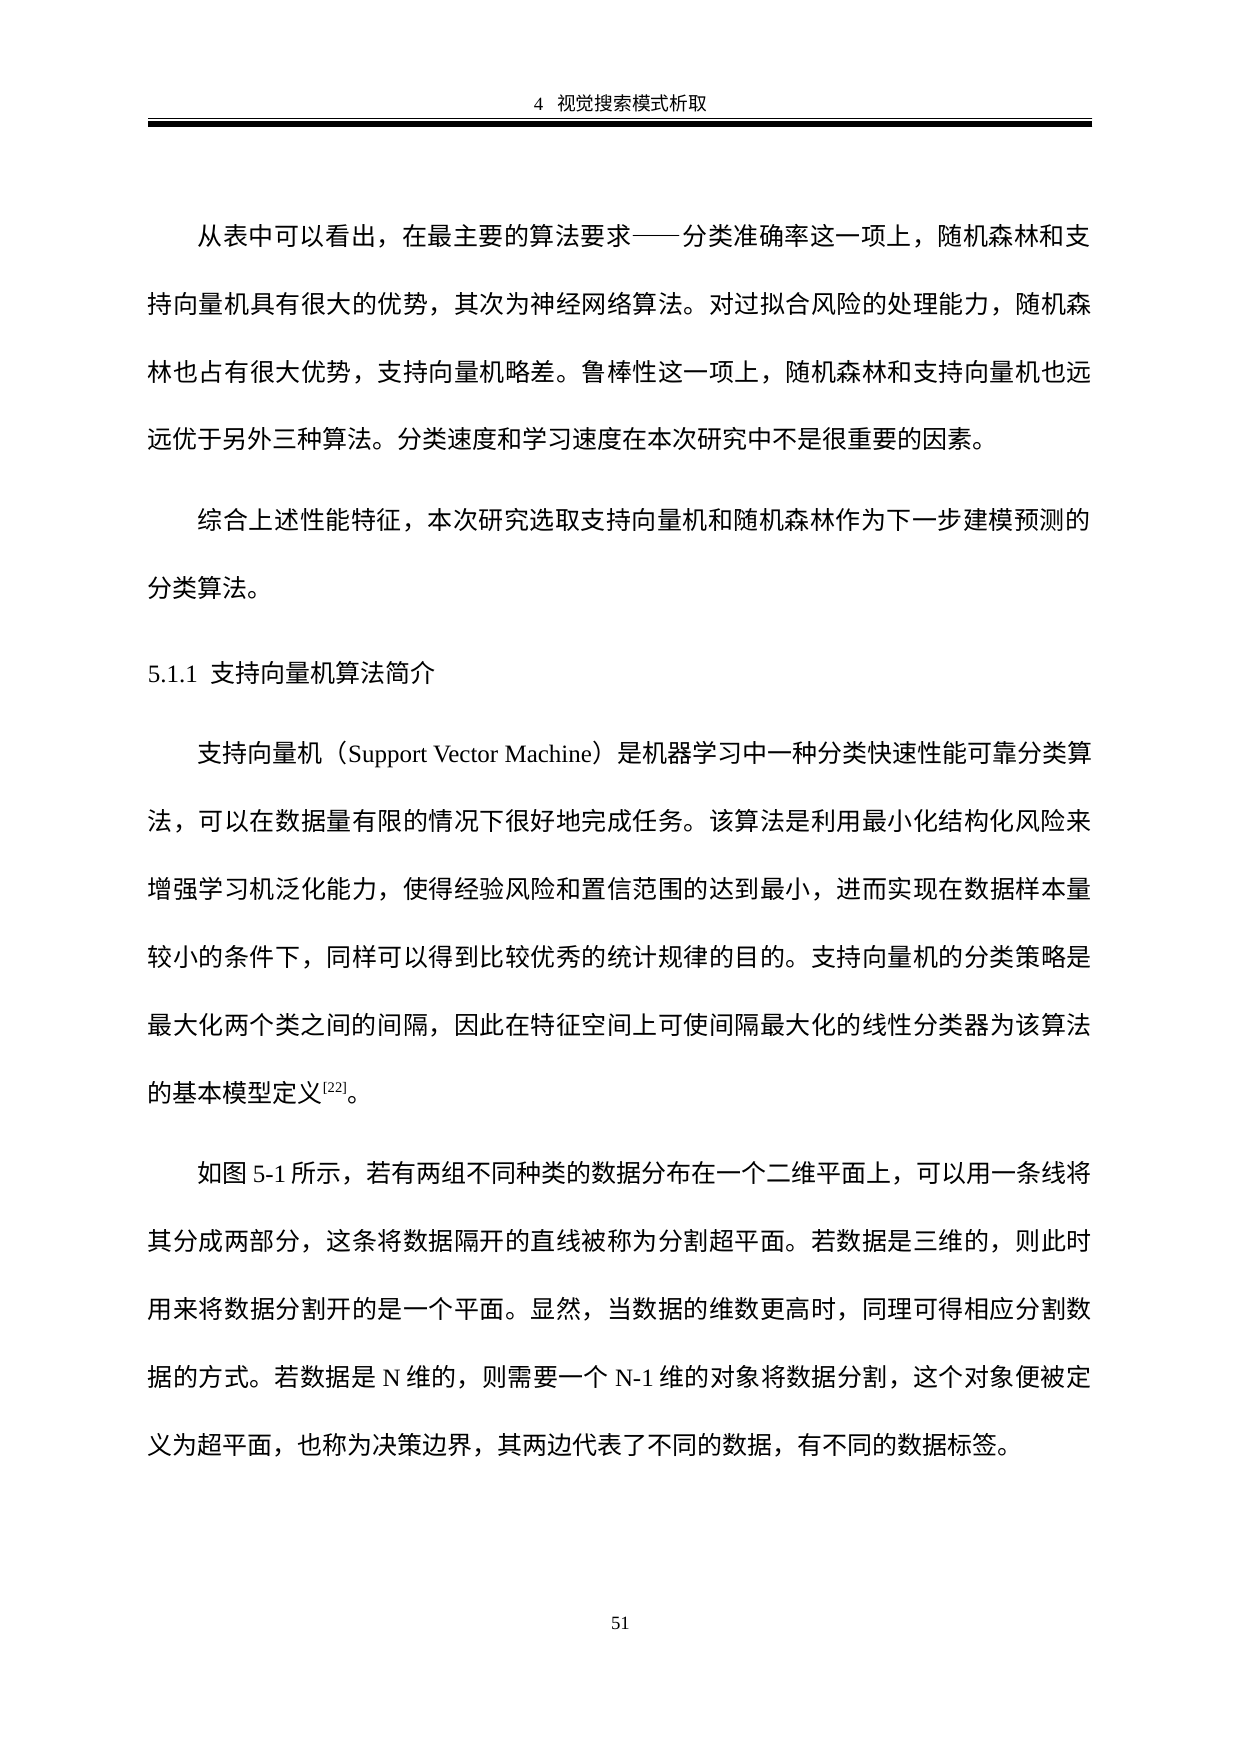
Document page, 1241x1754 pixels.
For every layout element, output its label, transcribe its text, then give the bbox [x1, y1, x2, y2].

text 从表中可以看出，在最主要的算法要求——分类准确率这一项上，随机森林和支持向量机具有很大的优势，其次为神经网络算法。对过拟合风险的处理能力，随机森林也占有很大优势，支持向量机略差。鲁棒性这一项上，随机森林和支持向量机也远远优于另外三种算法。分类速度和学习速度在本次研究中不是很重要的因素。 [148, 200, 1092, 472]
text 综合上述性能特征，本次研究选取支持向量机和随机森林作为下一步建模预测的分类算法。 [148, 484, 1092, 620]
text 如图5-1所示，若有两组不同种类的数据分布在一个二维平面上，可以用一条线将其分成两部分，这条将数据隔开的直线被称为分割超平面。若数据是三维的，则此时用来将数据分割开的是一个平面。显然，当数据的维数更高时，同理可得相应分割数据的方式。若数据是N维的，则需要一个N-1维的对象将数据分割，这个对象便被定义为超平面，也称为决策边界，其两边代表了不同的数据，有不同的数据标签。 [148, 1138, 1092, 1477]
text 支持向量机（Support Vector Machine）是机器学习中一种分类快速性能可靠分类算法，可以在数据量有限的情况下很好地完成任务。该算法是利用最小化结构化风险来增强学习机泛化能力，使得经验风险和置信范围的达到最小，进而实现在数据样本量较小的条件下，同样可以得到比较优秀的统计规律的目的。支持向量机的分类策略是最大化两个类之间的间隔，因此在特征空间上可使间隔最大化的线性分类器为该算法的基本模型定义[22]。 [148, 718, 1092, 1125]
subtitle 支持向量机算法简介 [148, 637, 1092, 705]
